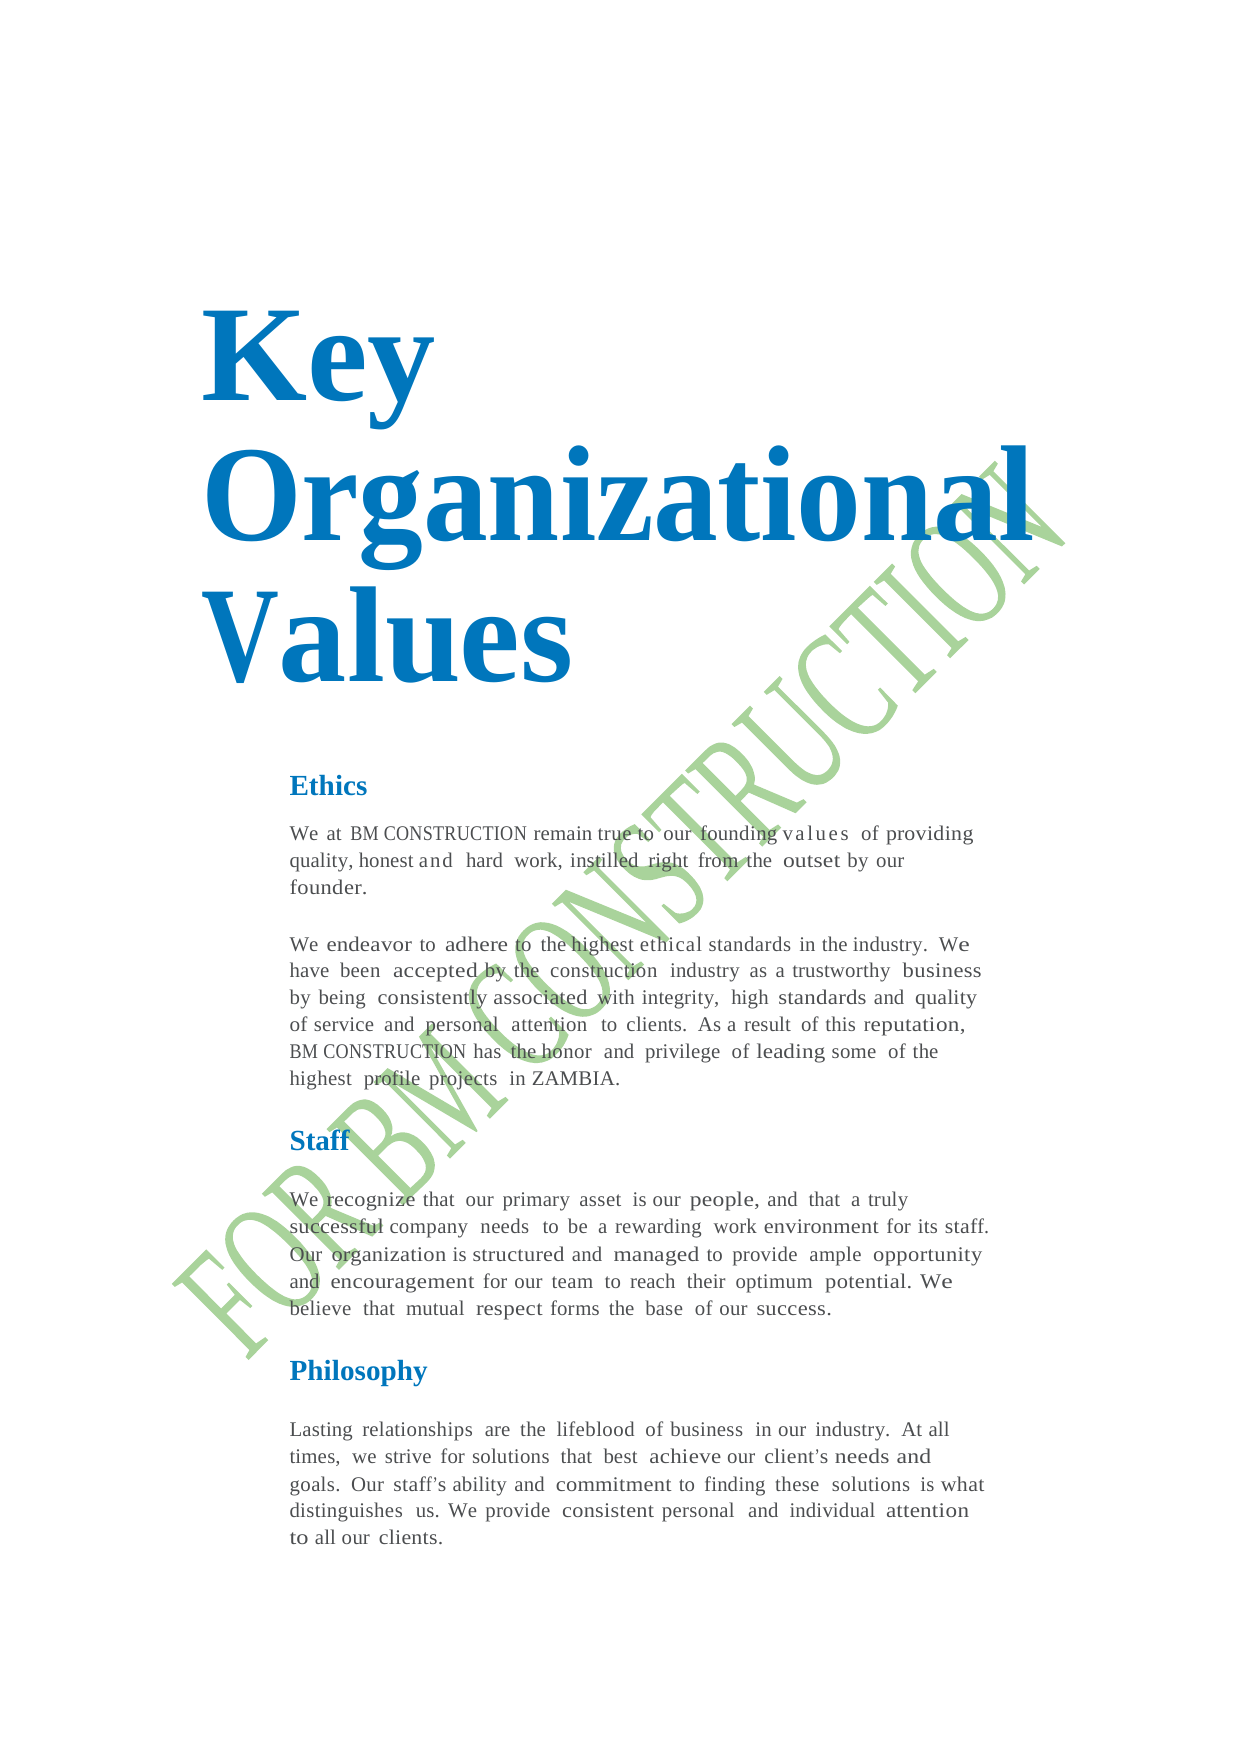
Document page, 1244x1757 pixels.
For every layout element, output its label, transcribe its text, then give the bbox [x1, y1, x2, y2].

text We recognize that our primary asset is our people, and that a truly successful company needs to be a rewarding work environment for its staff. Our organization is structured and managed to provide ample opportunity and encouragement for our team to reach their optimum potential. We believe that mutual respect forms the base of our success. [289, 1187, 996, 1320]
text Staff [289, 1123, 1069, 1156]
text Key Organizational Values [201, 287, 1052, 711]
text We at BM CONSTRUCTION remain true to our founding values of providing quality, honest and hard work, instilled right from the outset by our founder. [289, 821, 982, 899]
text Lasting relationships are the lifeblood of business in our industry. At all times, we strive for solutions that best achieve our client’s needs and [289, 1417, 954, 1468]
text Philosophy [289, 1353, 1069, 1386]
text Ethics [289, 768, 1069, 802]
text goals. Our staff’s ability and commitment to finding these solutions is what distinguishes us. We provide consistent personal and individual attention to all our clients. [289, 1471, 989, 1549]
text We endeavor to adhere to the highest ethical standards in the industry. We have been accepted by the construction industry as a trustworthy business by being consistently associated with integrity, high standards and quality of service and personal attention to clients. As a result of this reputation, BM CONSTRUCTION has the honor and privilege of leading some of the highest profile projects in ZAMBIA. [289, 932, 995, 1090]
